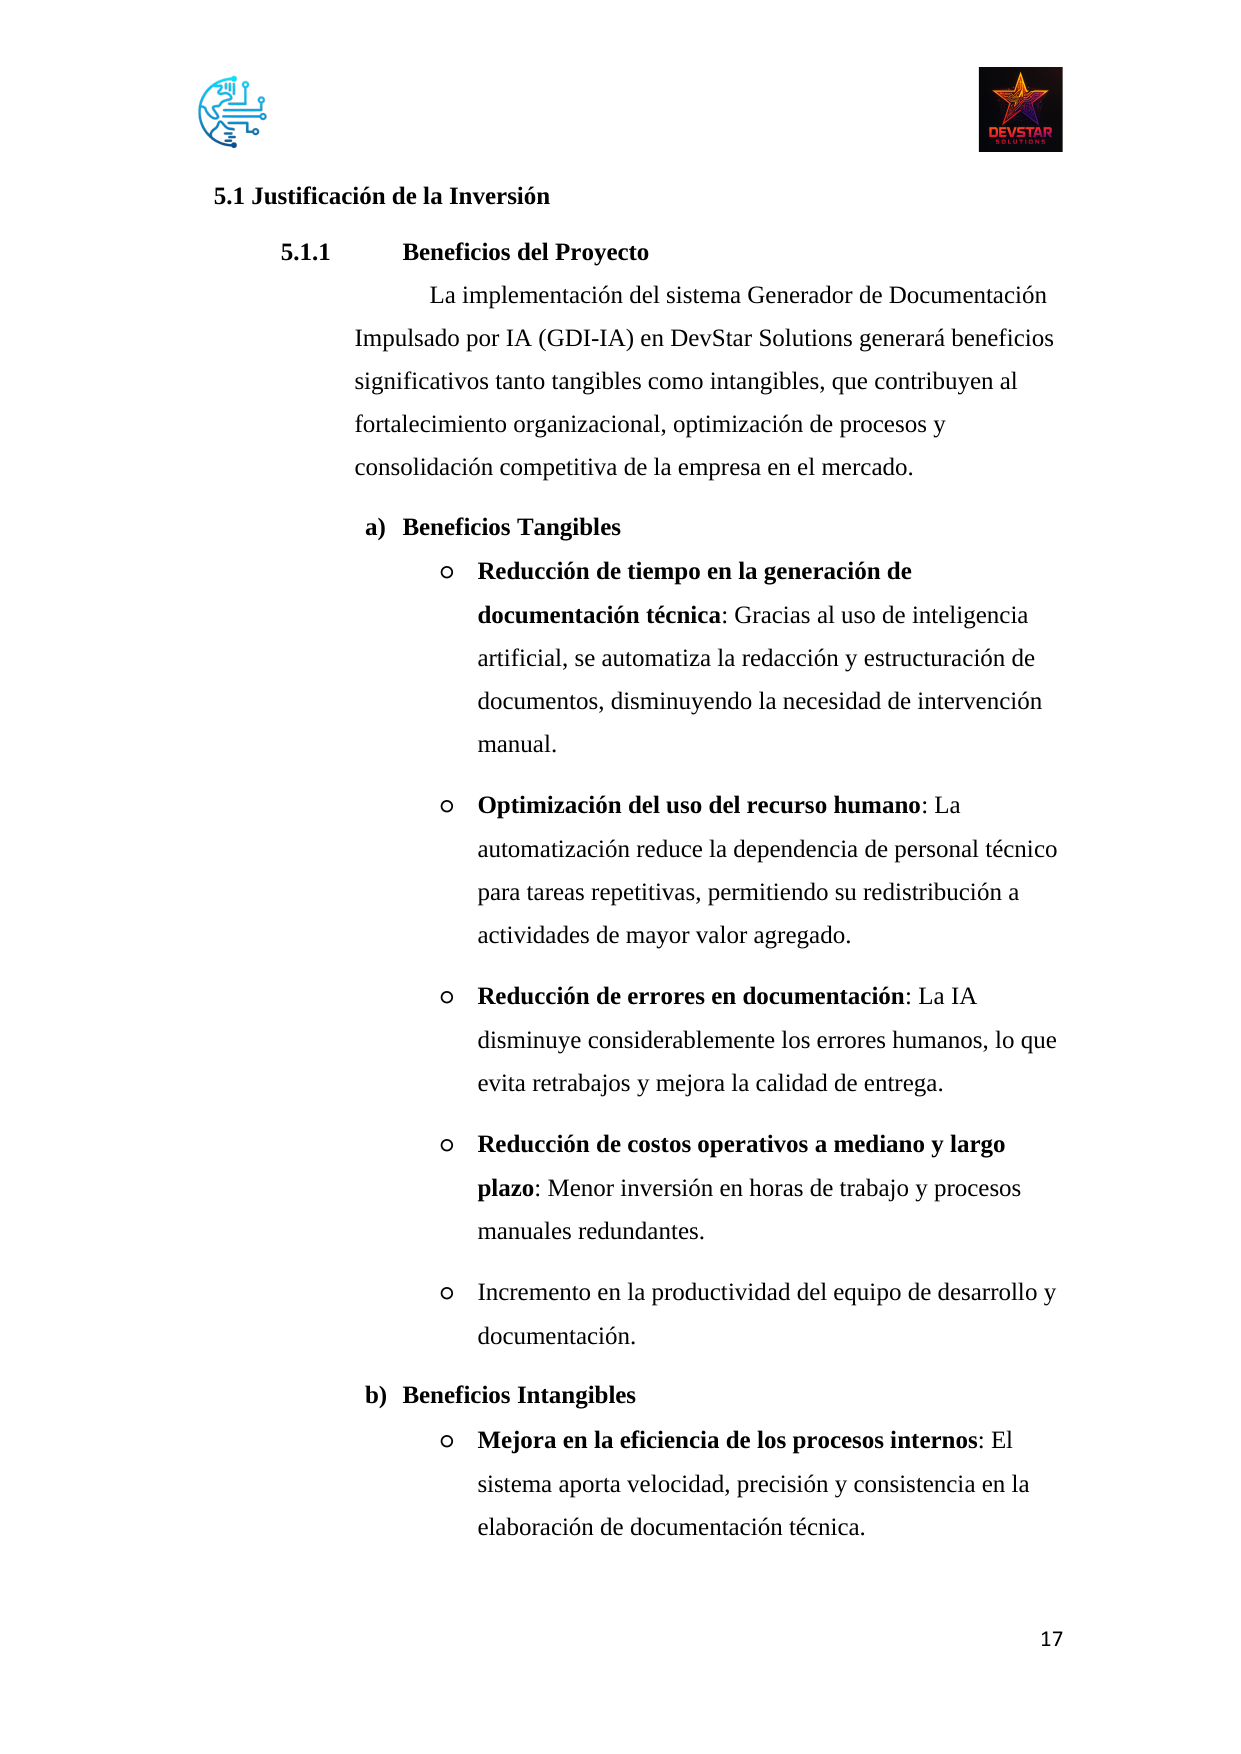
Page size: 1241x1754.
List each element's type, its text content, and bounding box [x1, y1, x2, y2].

subtitle Justificación de la Inversión [213, 181, 1063, 210]
list Optimización del uso del recurso humano: La automatización reduce la dependencia de personal técnico para tareas repetitivas, permitiendo su redistribución a actividades de mayor valor agregado. [440, 789, 1063, 949]
list Mejora en la eficiencia de los procesos internos: El sistema aporta velocidad, precisión y consistencia en la elaboración de documentación técnica. [440, 1424, 1063, 1541]
text La implementación del sistema Generador de Documentación Impulsado por IA (GDI-IA) en DevStar Solutions generará beneficios significativos tanto tangibles como intangibles, que contribuyen al fortalecimiento organizacional, optimización de procesos y consolidación competitiva de la empresa en el mercado. [354, 280, 1063, 481]
list Reducción de errores en documentación: La IA disminuye considerablemente los errores humanos, lo que evita retrabajos y mejora la calidad de entrega. [440, 980, 1063, 1097]
picture [978, 67, 1063, 152]
subtitle Beneficios Tangibles [365, 512, 1063, 541]
list Incremento en la productividad del equipo de desarrollo y documentación. [440, 1276, 1063, 1349]
list Reducción de costos operativos a mediano y largo plazo: Menor inversión en horas de trabajo y procesos manuales redundantes. [440, 1128, 1063, 1245]
subtitle Beneficios Intangibles [365, 1381, 1063, 1409]
picture [177, 73, 287, 153]
subtitle Beneficios del Proyecto [281, 237, 1063, 266]
list Reducción de tiempo en la generación de documentación técnica: Gracias al uso de inteligencia artificial, se automatiza la redacción y estructuración de documentos, disminuyendo la necesidad de intervención manual. [440, 555, 1063, 758]
